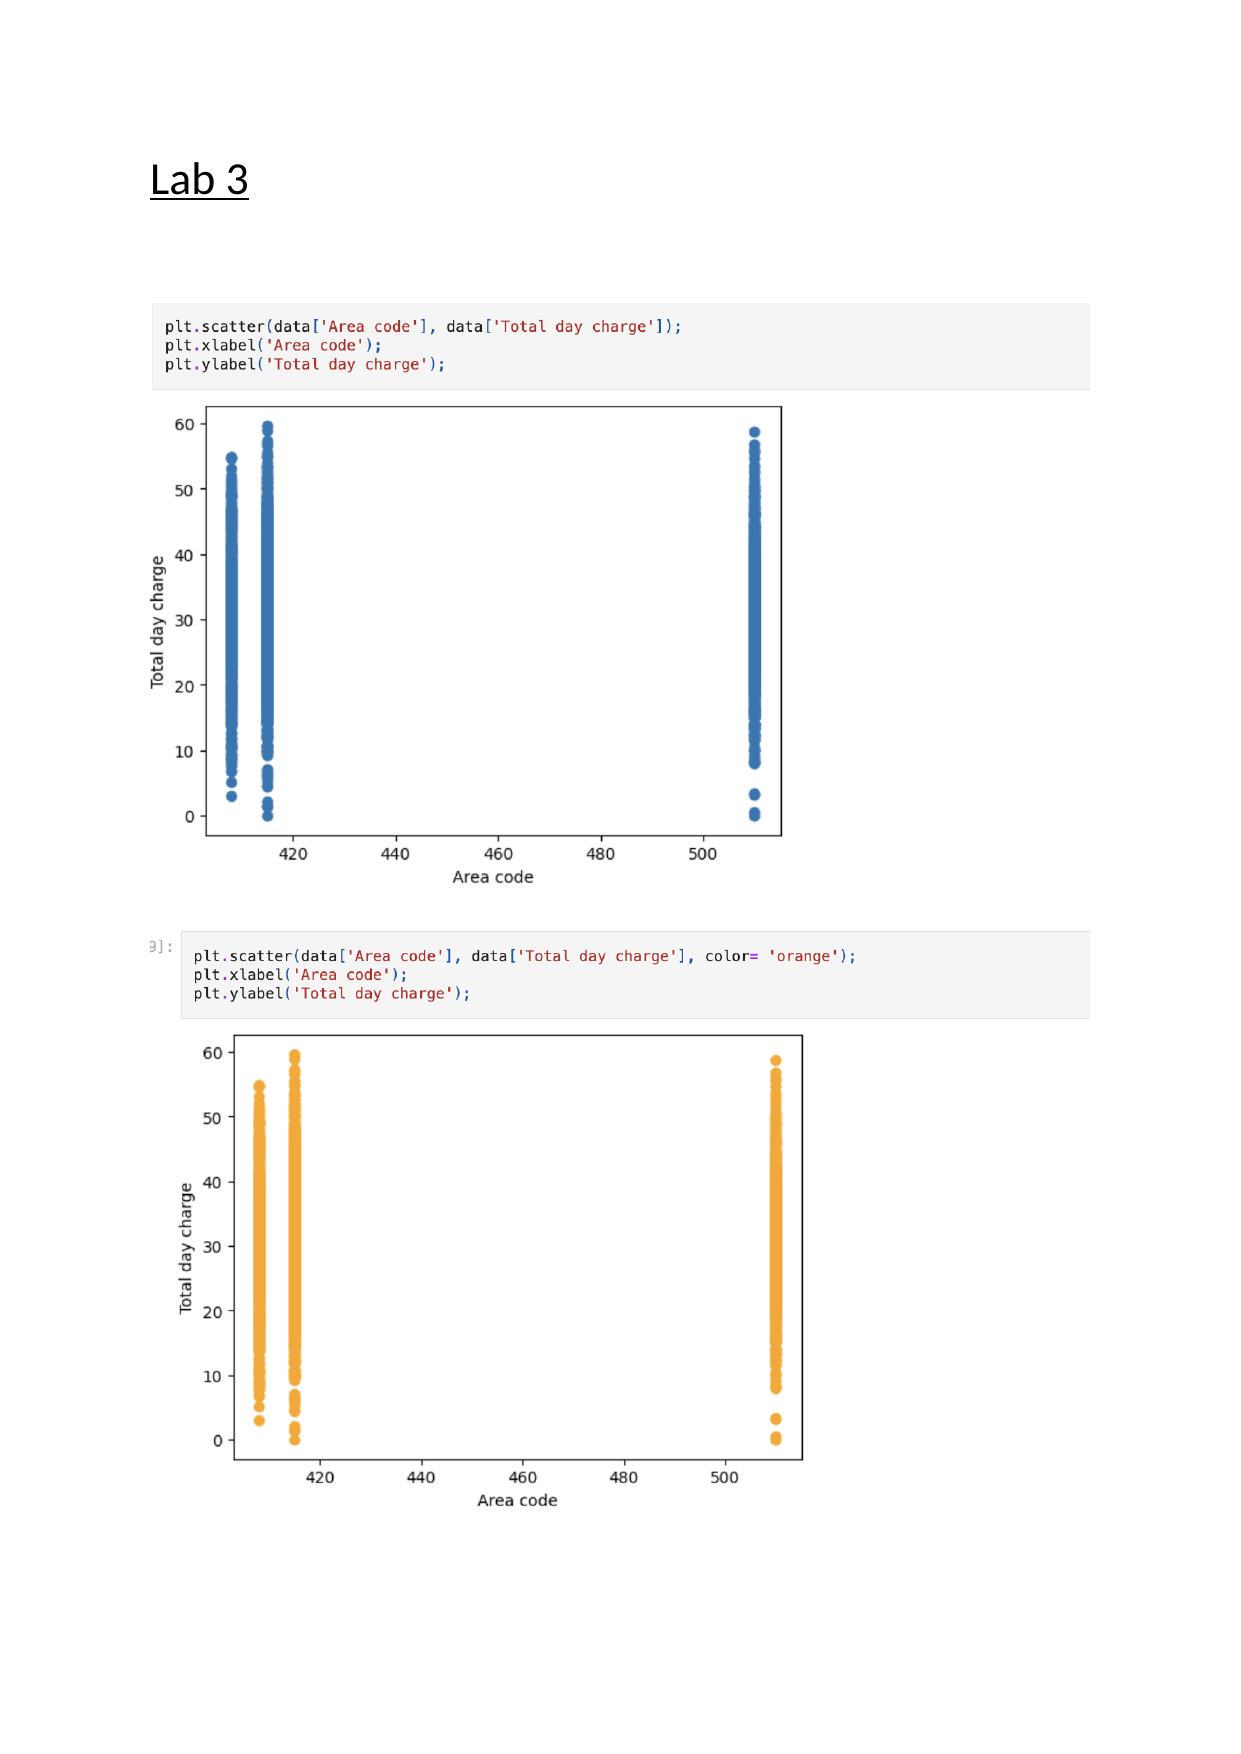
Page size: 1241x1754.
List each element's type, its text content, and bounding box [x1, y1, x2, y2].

picture [150, 303, 1091, 892]
picture [150, 911, 1091, 1521]
text Lab 3 [150, 150, 1090, 206]
